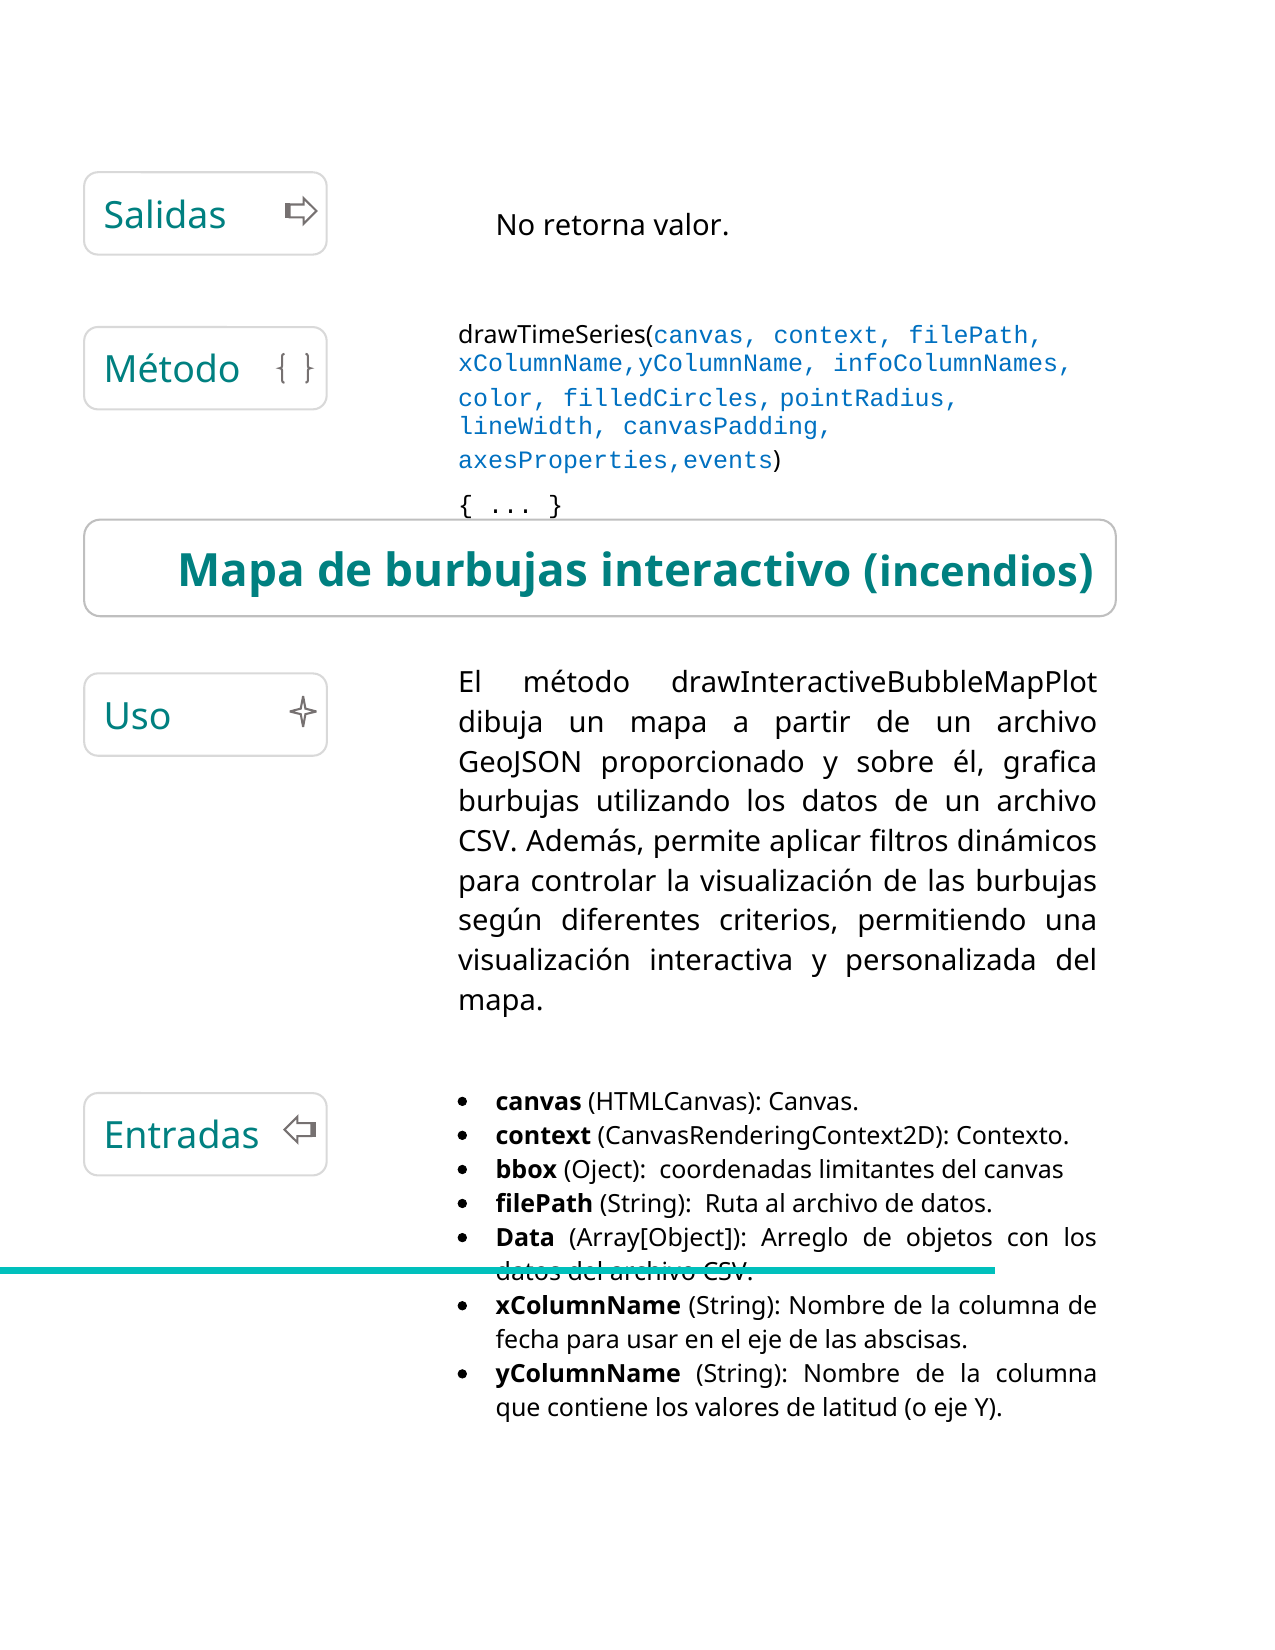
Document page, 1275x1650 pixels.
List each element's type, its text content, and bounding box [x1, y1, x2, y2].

text { ... } [458, 493, 1098, 518]
list bbox (Oject): coordenadas limitantes del canvas [458, 1151, 1098, 1186]
text drawTimeSeries(canvas, context, filePath, xColumnName,yColumnName, infoColumnNames, color, filledCircles, pointRadius, lineWidth, canvasPadding, axesProperties,events) [458, 317, 1098, 476]
list filePath (String): Ruta al archivo de datos. [458, 1186, 1098, 1219]
list canvas (HTMLCanvas): Canvas. [458, 1083, 1098, 1117]
list Data (Array[Object]): Arreglo de objetos con los datos del archivo CSV. [458, 1219, 1098, 1288]
subtitle Mapa de burbujas interactivo (incendios) [177, 538, 1098, 600]
list context (CanvasRenderingContext2D): Contexto. [458, 1117, 1098, 1151]
list yColumnName (String): Nombre de la columna que contiene los valores de latitud (o eje Y). [458, 1356, 1098, 1424]
list No retorna valor. [495, 204, 1098, 244]
list xColumnName (String): Nombre de la columna de fecha para usar en el eje de las abscisas. [458, 1288, 1098, 1356]
text El método drawInteractiveBubbleMapPlot dibuja un mapa a partir de un archivo GeoJSON proporcionado y sobre él, grafica burbujas utilizando los datos de un archivo CSV. Además, permite aplicar filtros dinámicos para controlar la visualización de las burbujas según diferentes criterios, permitiendo una visualización interactiva y personalizada del mapa. [458, 662, 1098, 1019]
